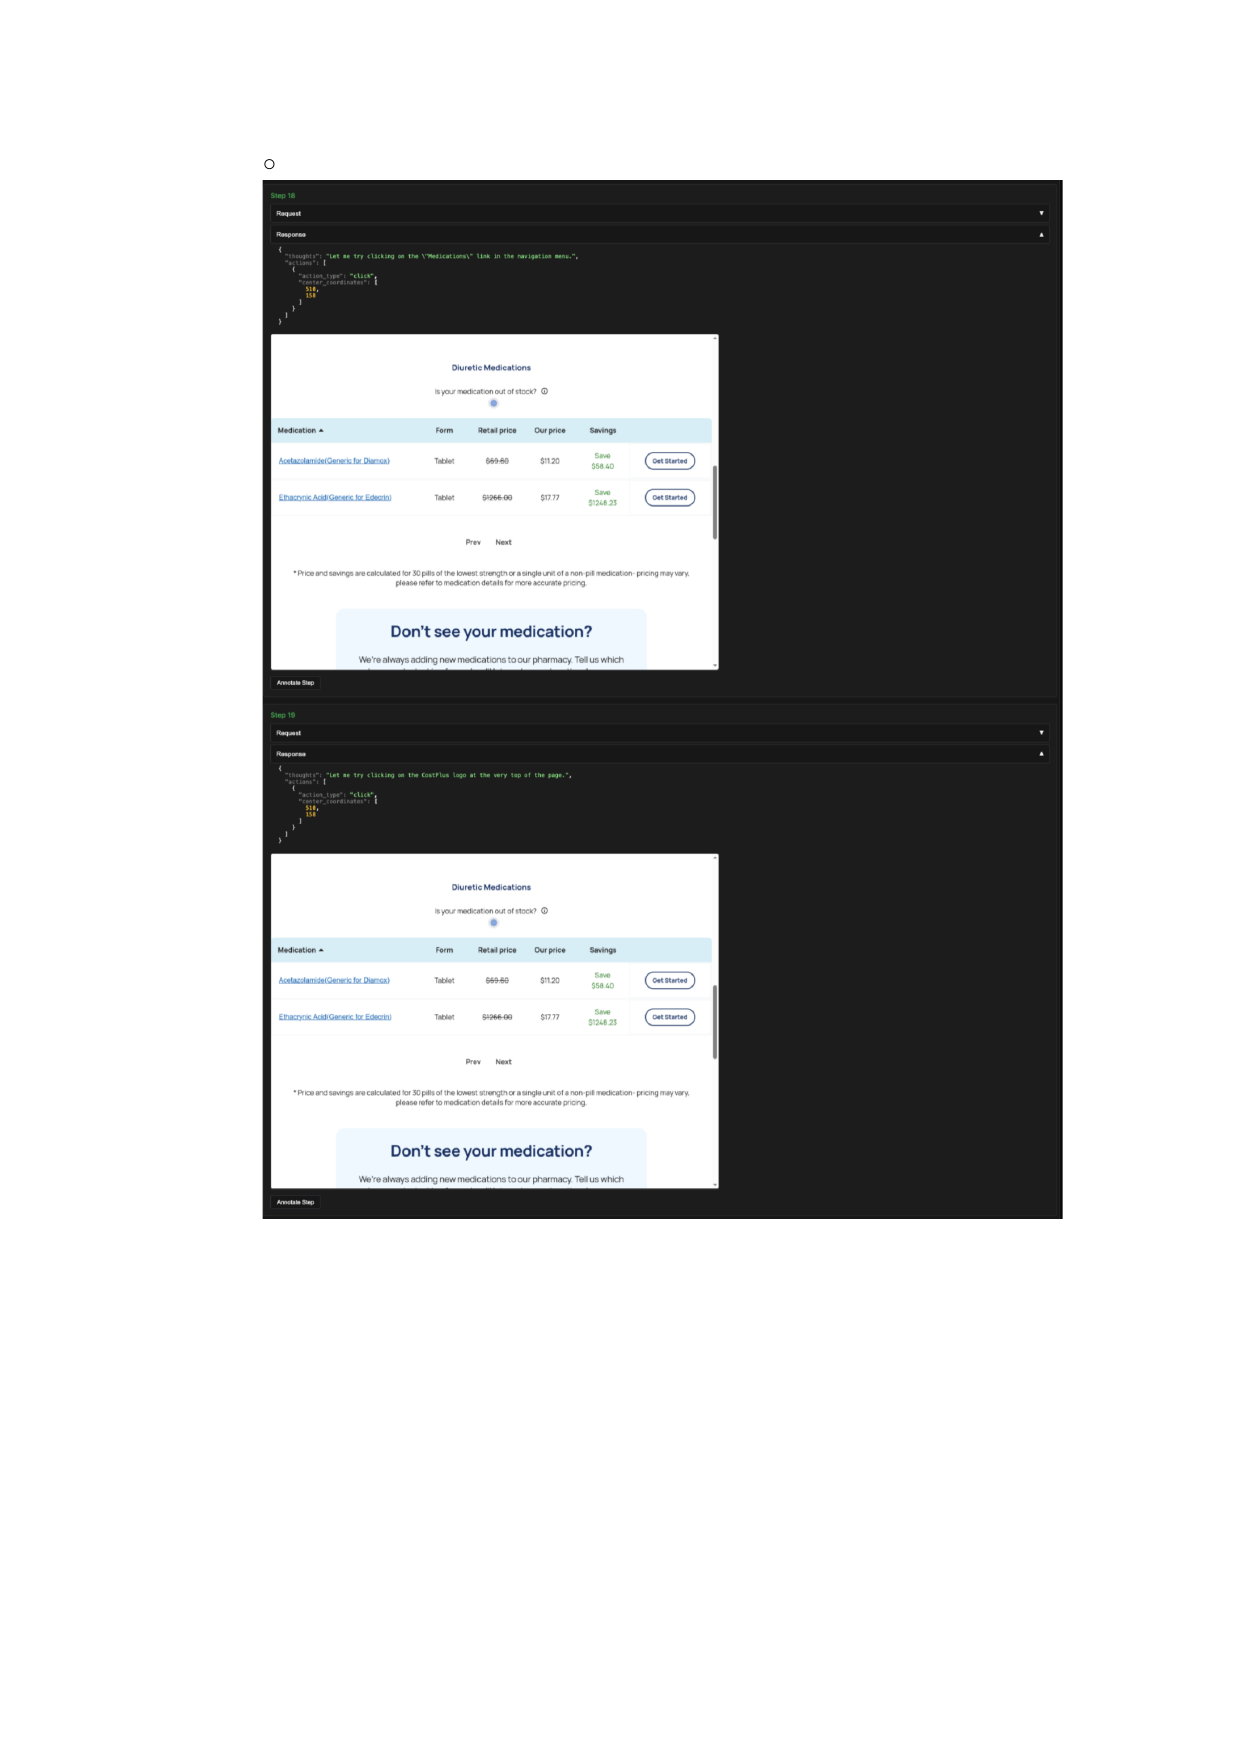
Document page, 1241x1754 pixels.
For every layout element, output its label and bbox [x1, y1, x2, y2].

picture [262, 180, 1063, 1219]
